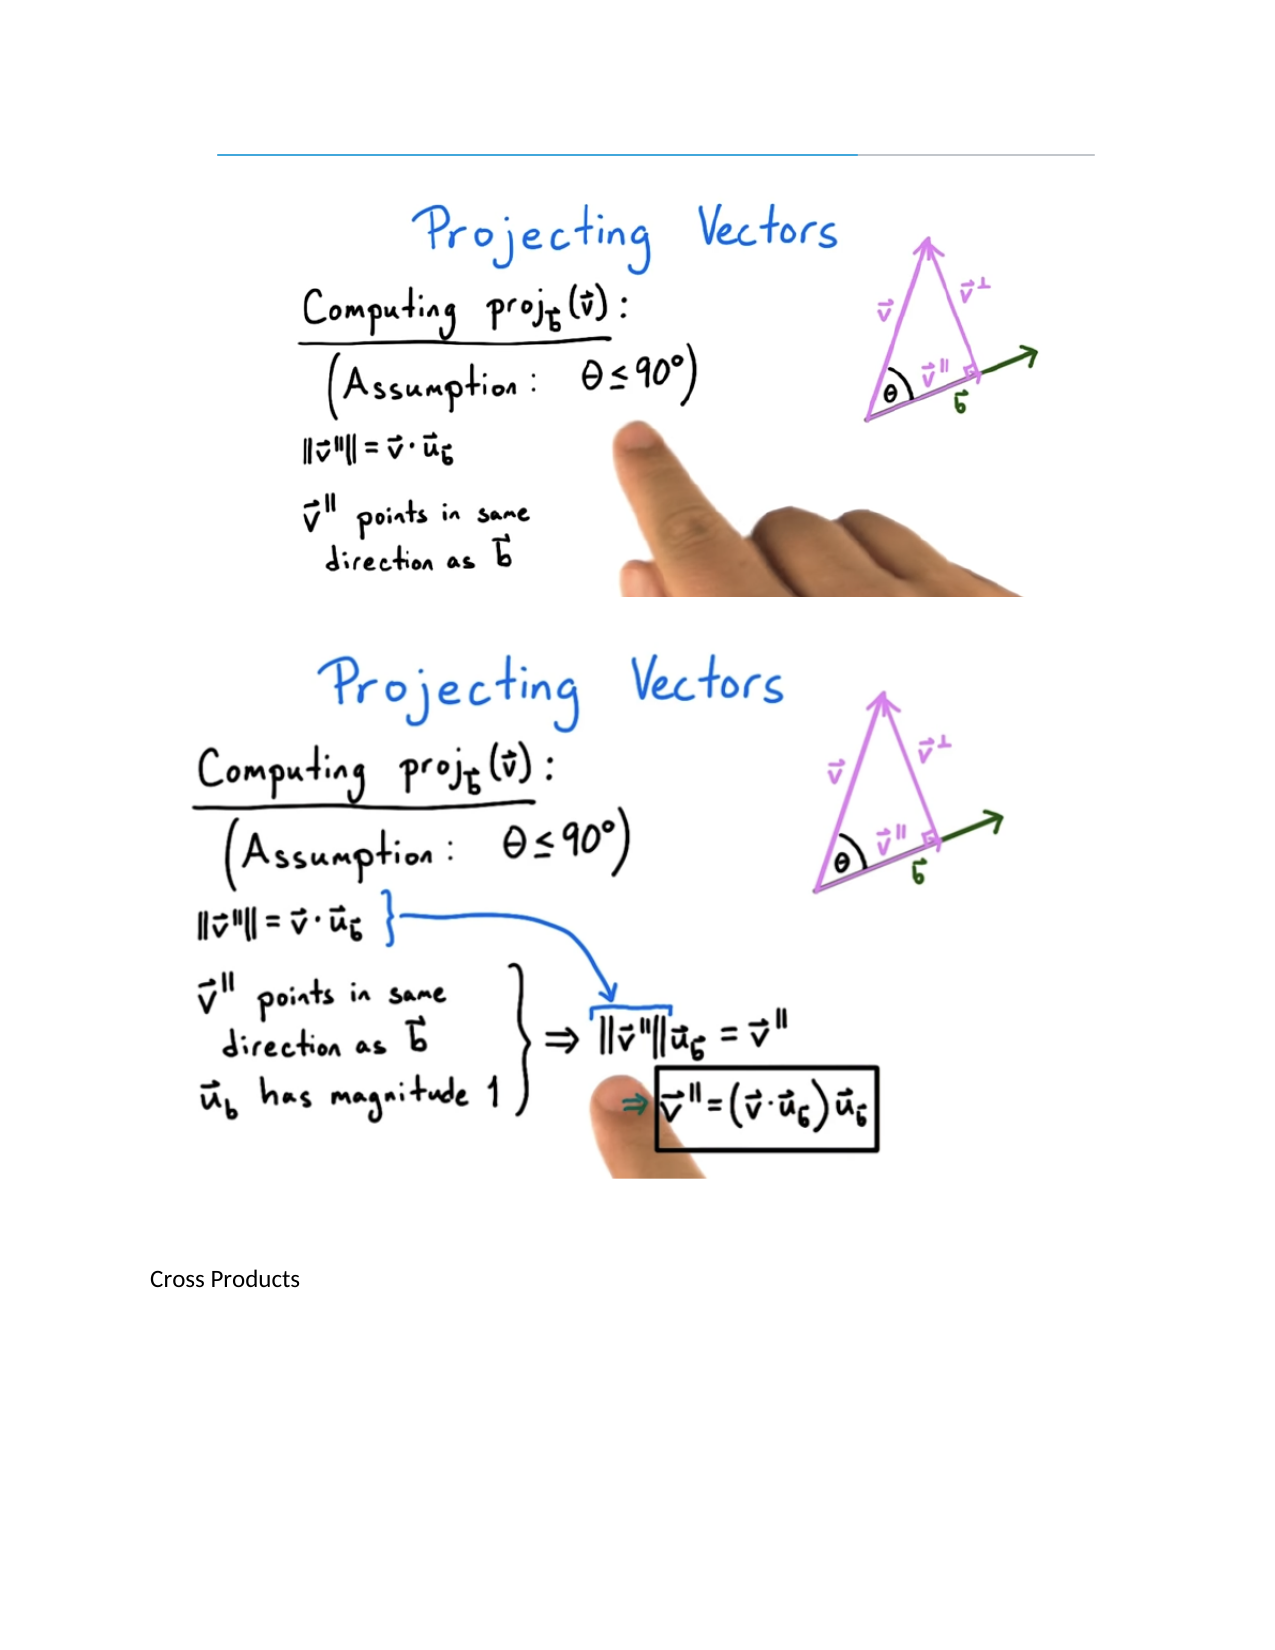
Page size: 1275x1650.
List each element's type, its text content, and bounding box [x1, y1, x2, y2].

text Cross Products [150, 1263, 1125, 1294]
picture [150, 626, 1125, 1203]
picture [150, 150, 1125, 597]
